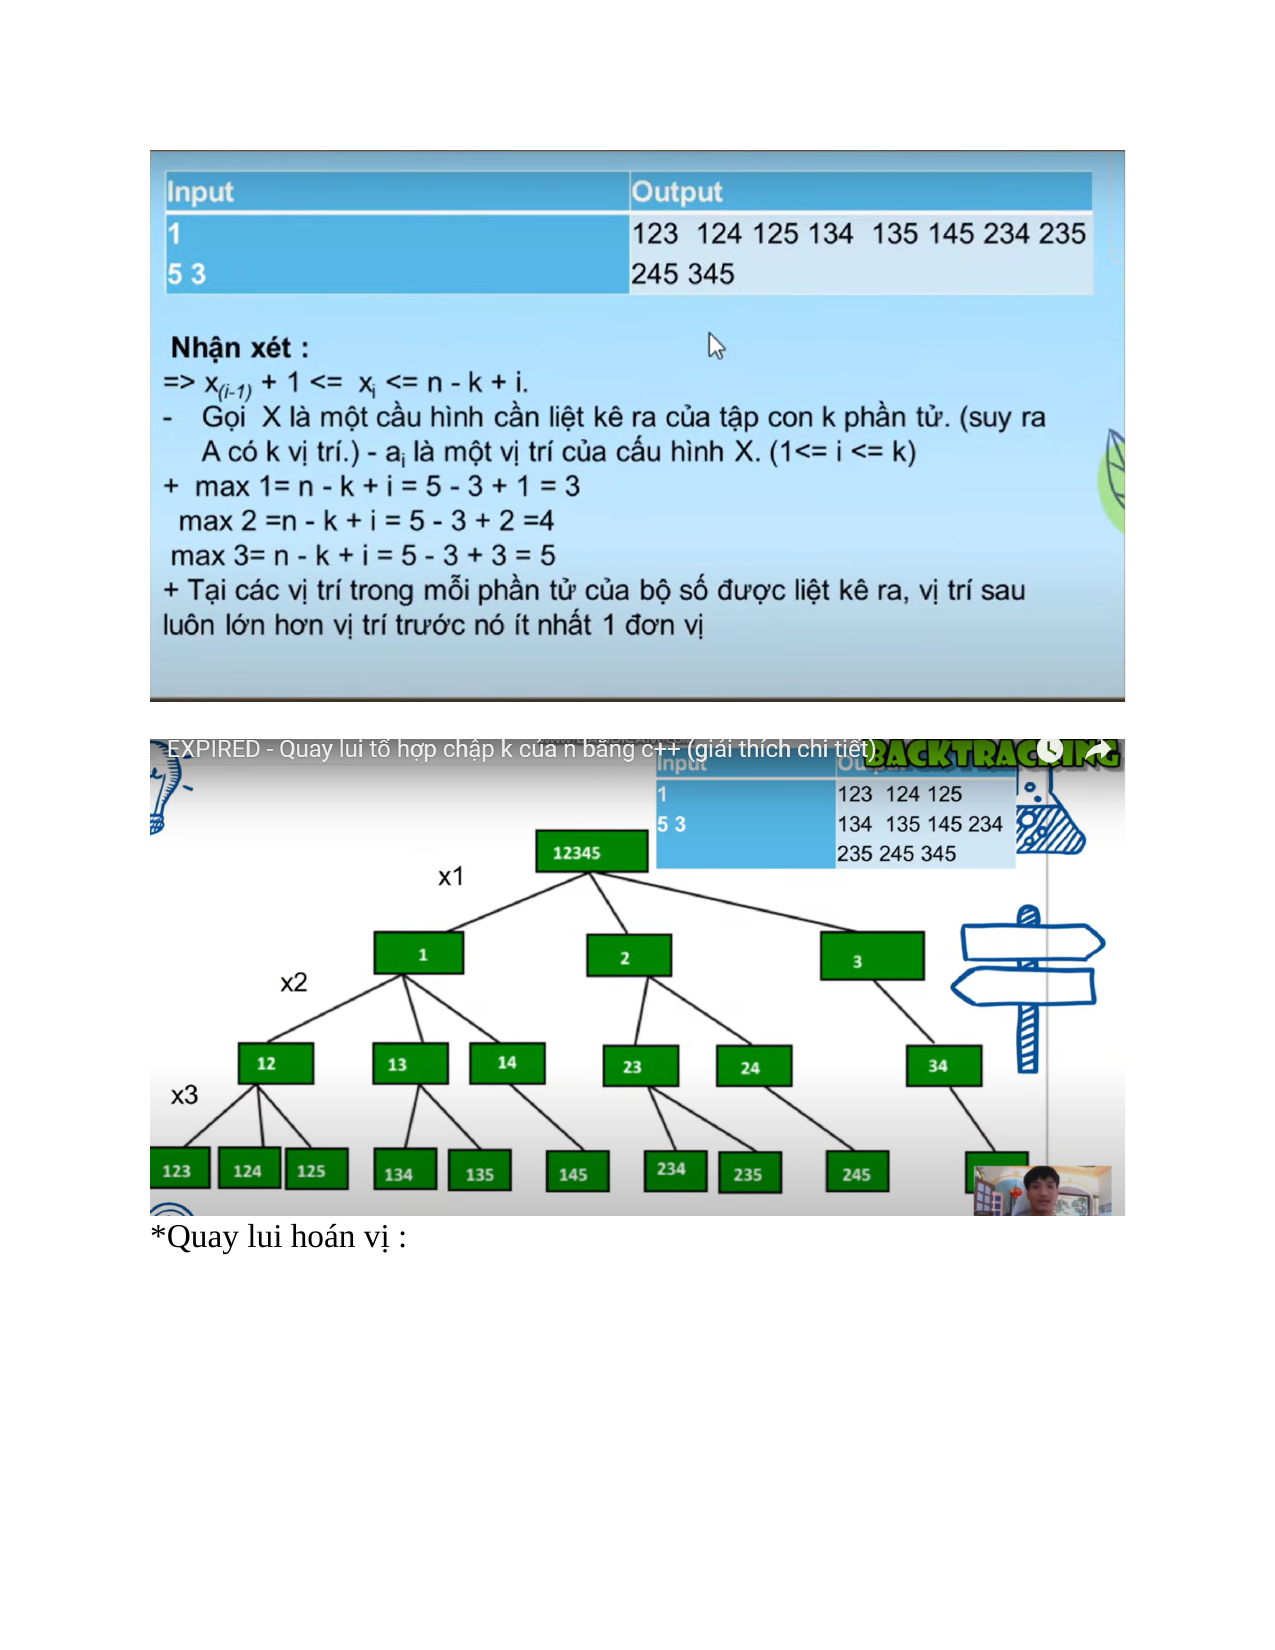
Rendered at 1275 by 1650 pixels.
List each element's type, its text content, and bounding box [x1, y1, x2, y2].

picture [150, 150, 1125, 702]
text *Quay lui hoán vị : [150, 1216, 1125, 1254]
picture [150, 739, 1125, 1216]
